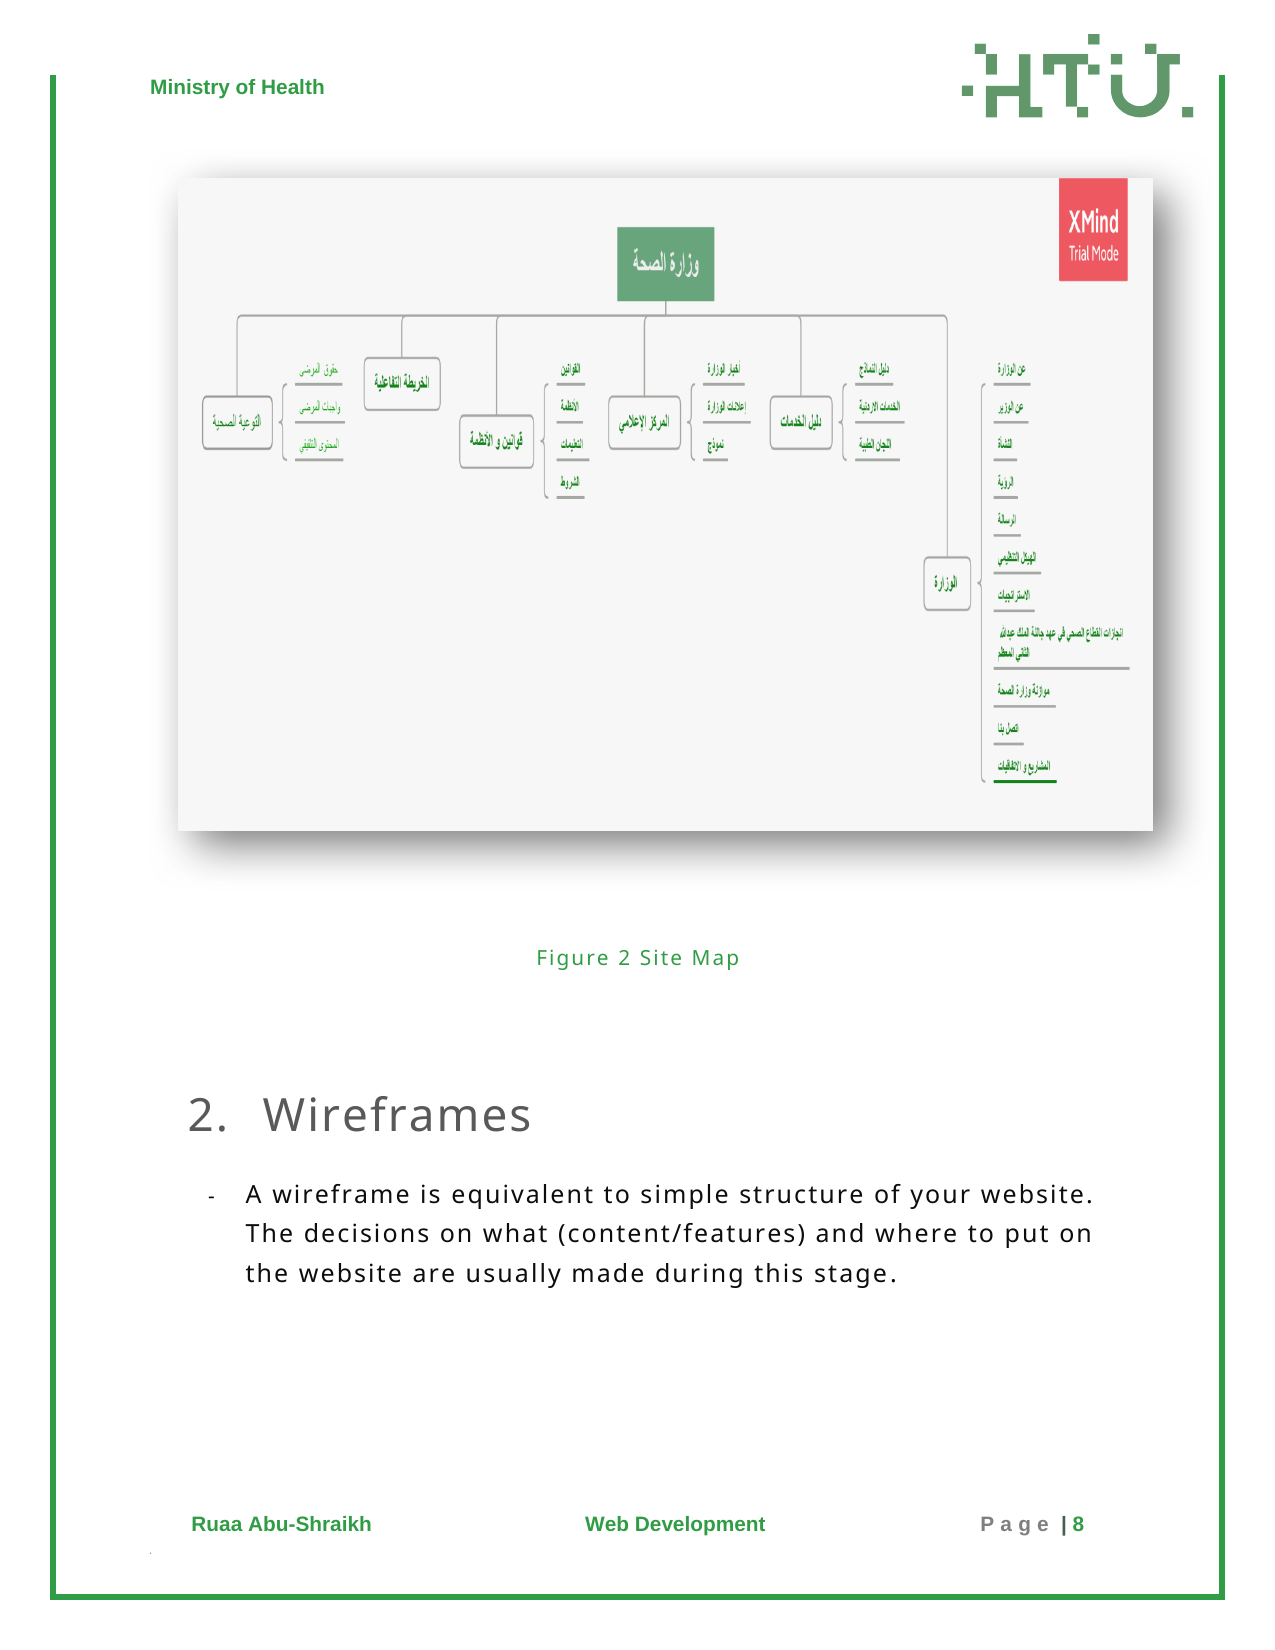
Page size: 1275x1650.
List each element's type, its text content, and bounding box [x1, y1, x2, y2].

list A wireframe is equivalent to simple structure of your website. The decisions on what (content/features) and where to put on the website are usually made during this stage. [208, 1177, 1125, 1289]
subtitle Figure 2 Site Map [150, 943, 1125, 971]
picture [178, 178, 1153, 831]
subtitle Wireframes [187, 1083, 1125, 1145]
